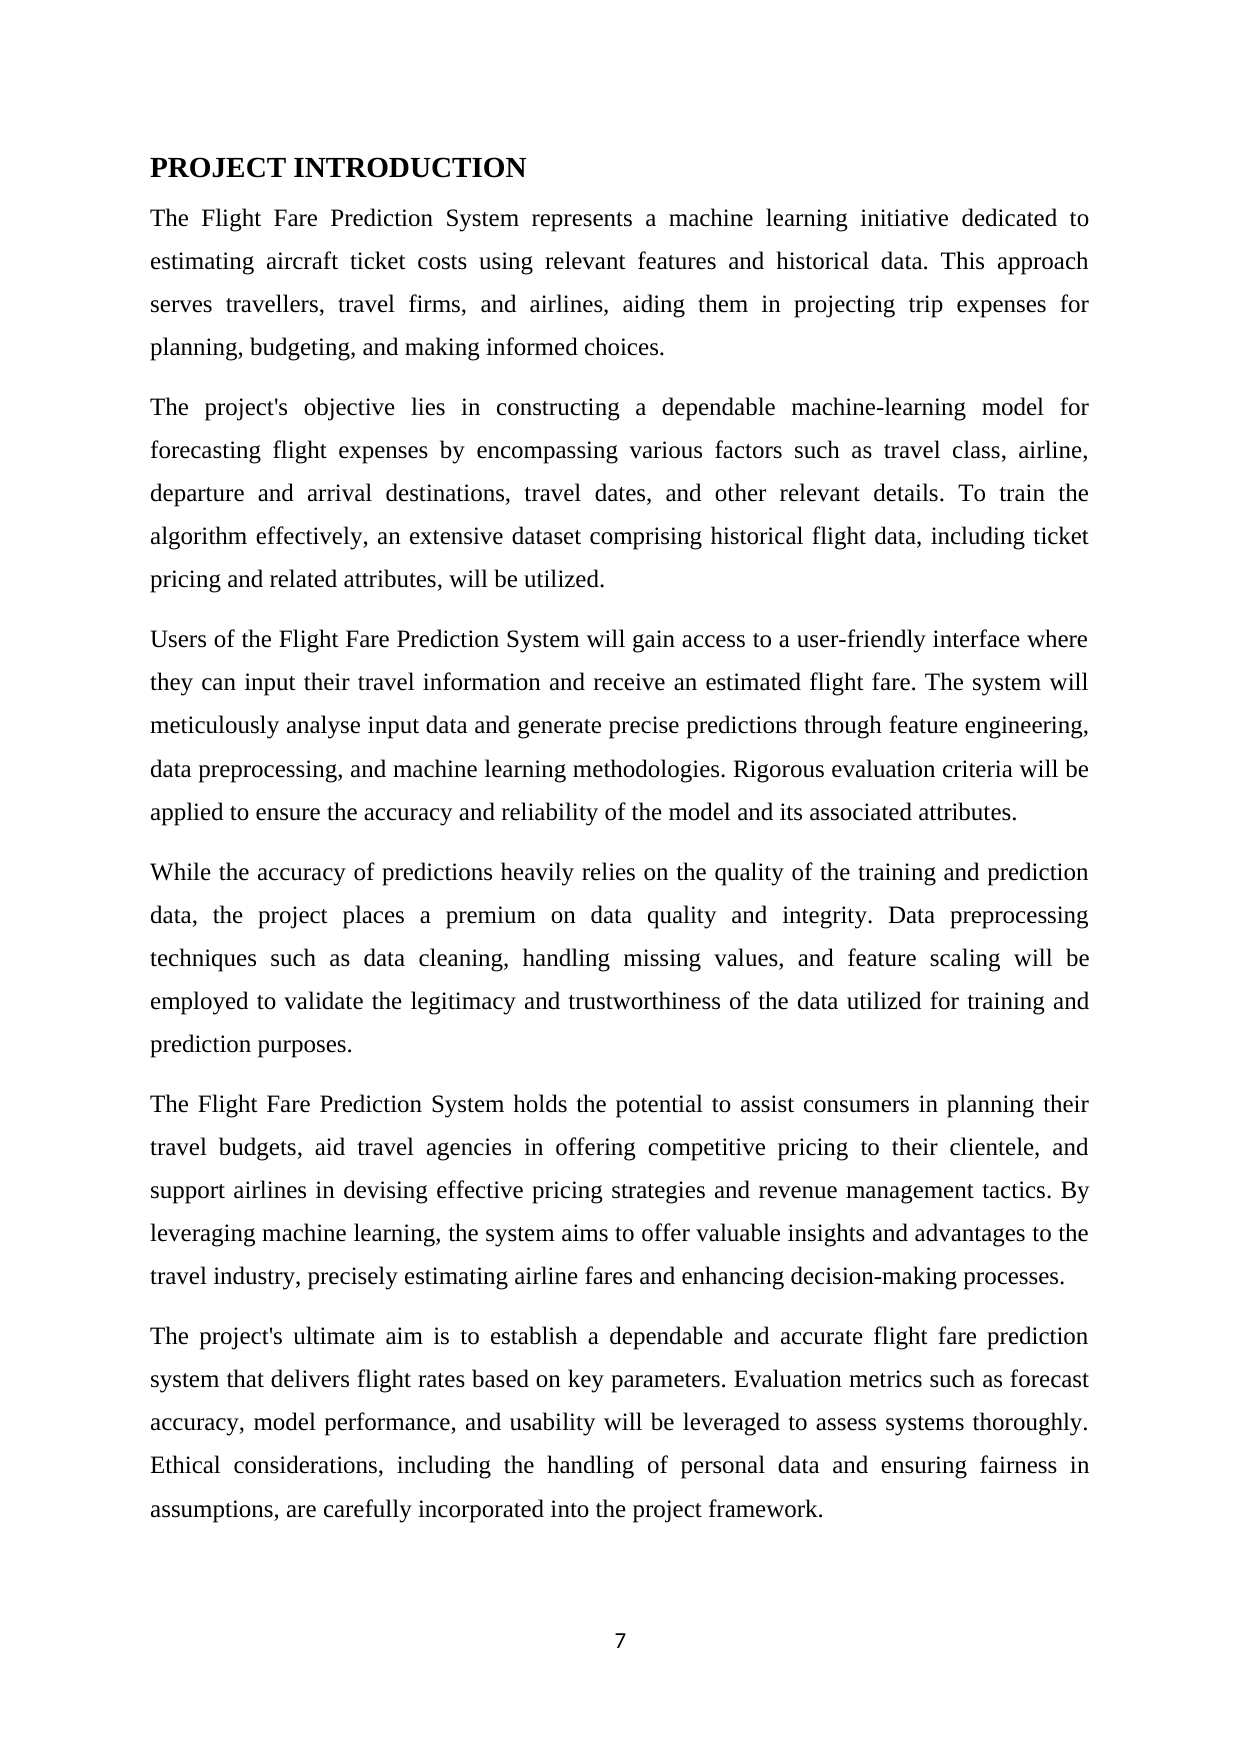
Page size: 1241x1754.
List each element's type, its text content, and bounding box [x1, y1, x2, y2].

text PROJECT INTRODUCTION [150, 150, 1090, 183]
text While the accuracy of predictions heavily relies on the quality of the training and prediction data, the project places a premium on data quality and integrity. Data preprocessing techniques such as data cleaning, handling missing values, and feature scaling will be employed to validate the legitimacy and trustworthiness of the data utilized for training and prediction purposes. [150, 857, 1090, 1058]
text The project's objective lies in constructing a dependable machine-learning model for forecasting flight expenses by encompassing various factors such as travel class, airline, departure and arrival destinations, travel dates, and other relevant details. To train the algorithm effectively, an extensive dataset comprising historical flight data, including ticket pricing and related attributes, will be utilized. [150, 392, 1090, 593]
text Users of the Flight Fare Prediction System will gain access to a user-friendly interface where they can input their travel information and receive an estimated flight fare. The system will meticulously analyse input data and generate precise predictions through feature engineering, data preprocessing, and machine learning methodologies. Rigorous evaluation criteria will be applied to ensure the accuracy and reliability of the model and its associated attributes. [150, 624, 1090, 826]
text The Flight Fare Prediction System represents a machine learning initiative dedicated to estimating aircraft ticket costs using relevant features and historical data. This approach serves travellers, travel firms, and airlines, aiding them in projecting trip expenses for planning, budgeting, and making informed choices. [150, 203, 1090, 361]
text The Flight Fare Prediction System holds the potential to assist consumers in planning their travel budgets, aid travel agencies in offering competitive pricing to their clientele, and support airlines in devising effective pricing strategies and revenue management tactics. By leveraging machine learning, the system aims to offer valuable insights and advantages to the travel industry, precisely estimating airline fares and enhancing decision-making processes. [150, 1089, 1090, 1290]
text The project's ultimate aim is to establish a dependable and accurate flight fare prediction system that delivers flight rates based on key parameters. Evaluation metrics such as forecast accuracy, model performance, and usability will be leveraged to assess systems thoroughly. Ethical considerations, including the handling of personal data and ensuring fairness in assumptions, are carefully incorporated into the project framework. [150, 1321, 1090, 1522]
